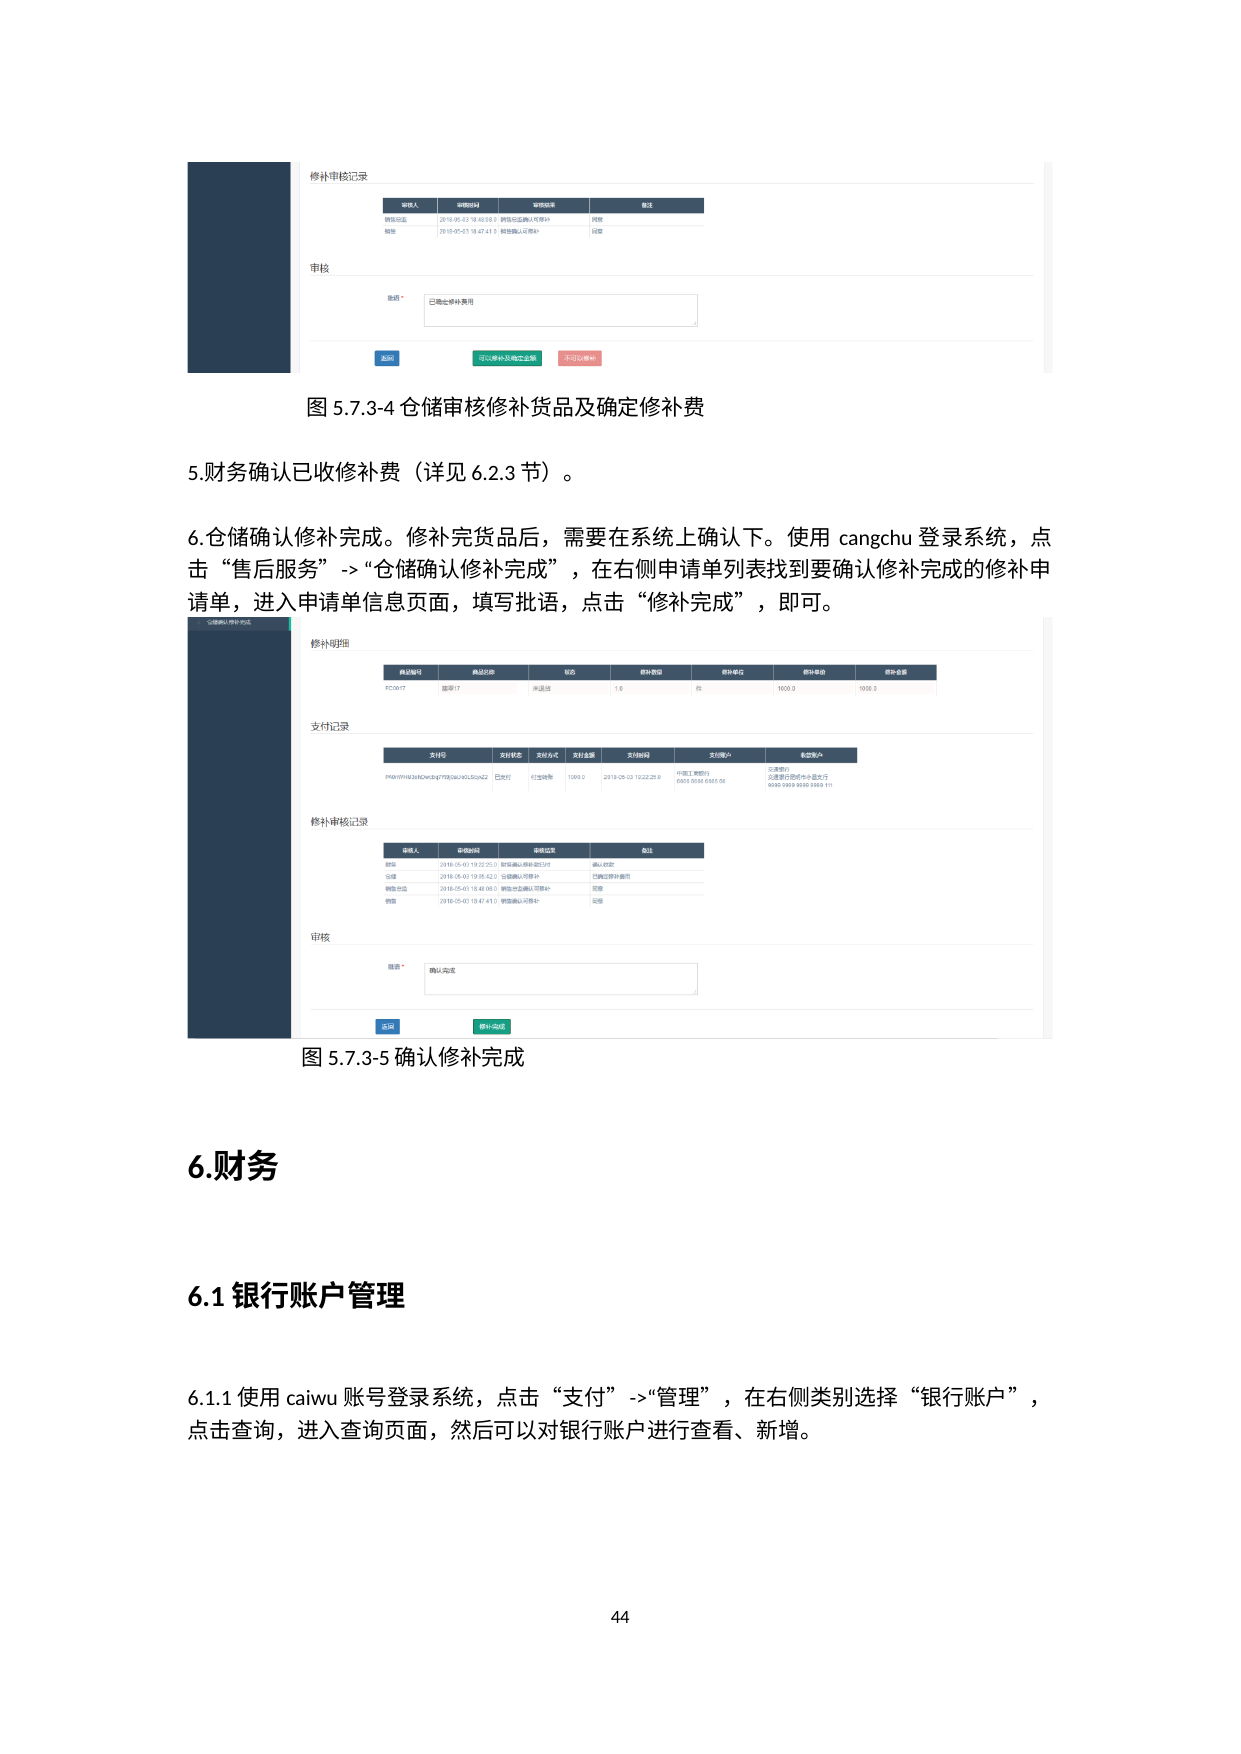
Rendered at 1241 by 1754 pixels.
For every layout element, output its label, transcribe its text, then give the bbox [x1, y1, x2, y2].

subtitle 6.1银行账户管理 [187, 1261, 1053, 1326]
text 图5.7.3-4仓储审核修补货品及确定修补费 [187, 389, 1053, 422]
picture [187, 162, 1053, 373]
text 6.1.1 使用 caiwu 账号登录系统，点击“支付”->“管理”，在右侧类别选择“银行账户”，点击查询，进入查询页面，然后可以对银行账户进行查看、新增。 [187, 1380, 1053, 1445]
text 5.财务确认已收修补费（详见6.2.3节）。 [187, 454, 1053, 487]
picture [187, 617, 1053, 1039]
text 6.仓储确认修补完成。修补完货品后，需要在系统上确认下。使用 cangchu 登录系统，点击“售后服务”-> “仓储确认修补完成”，在右侧申请单列表找到要确认修补完成的修补申请单，进入申请单信息页面，填写批语，点击“修补完成”，即可。 [187, 519, 1053, 617]
text 图5.7.3-5确认修补完成 [187, 1039, 1053, 1072]
subtitle 6.财务 [187, 1132, 1053, 1197]
